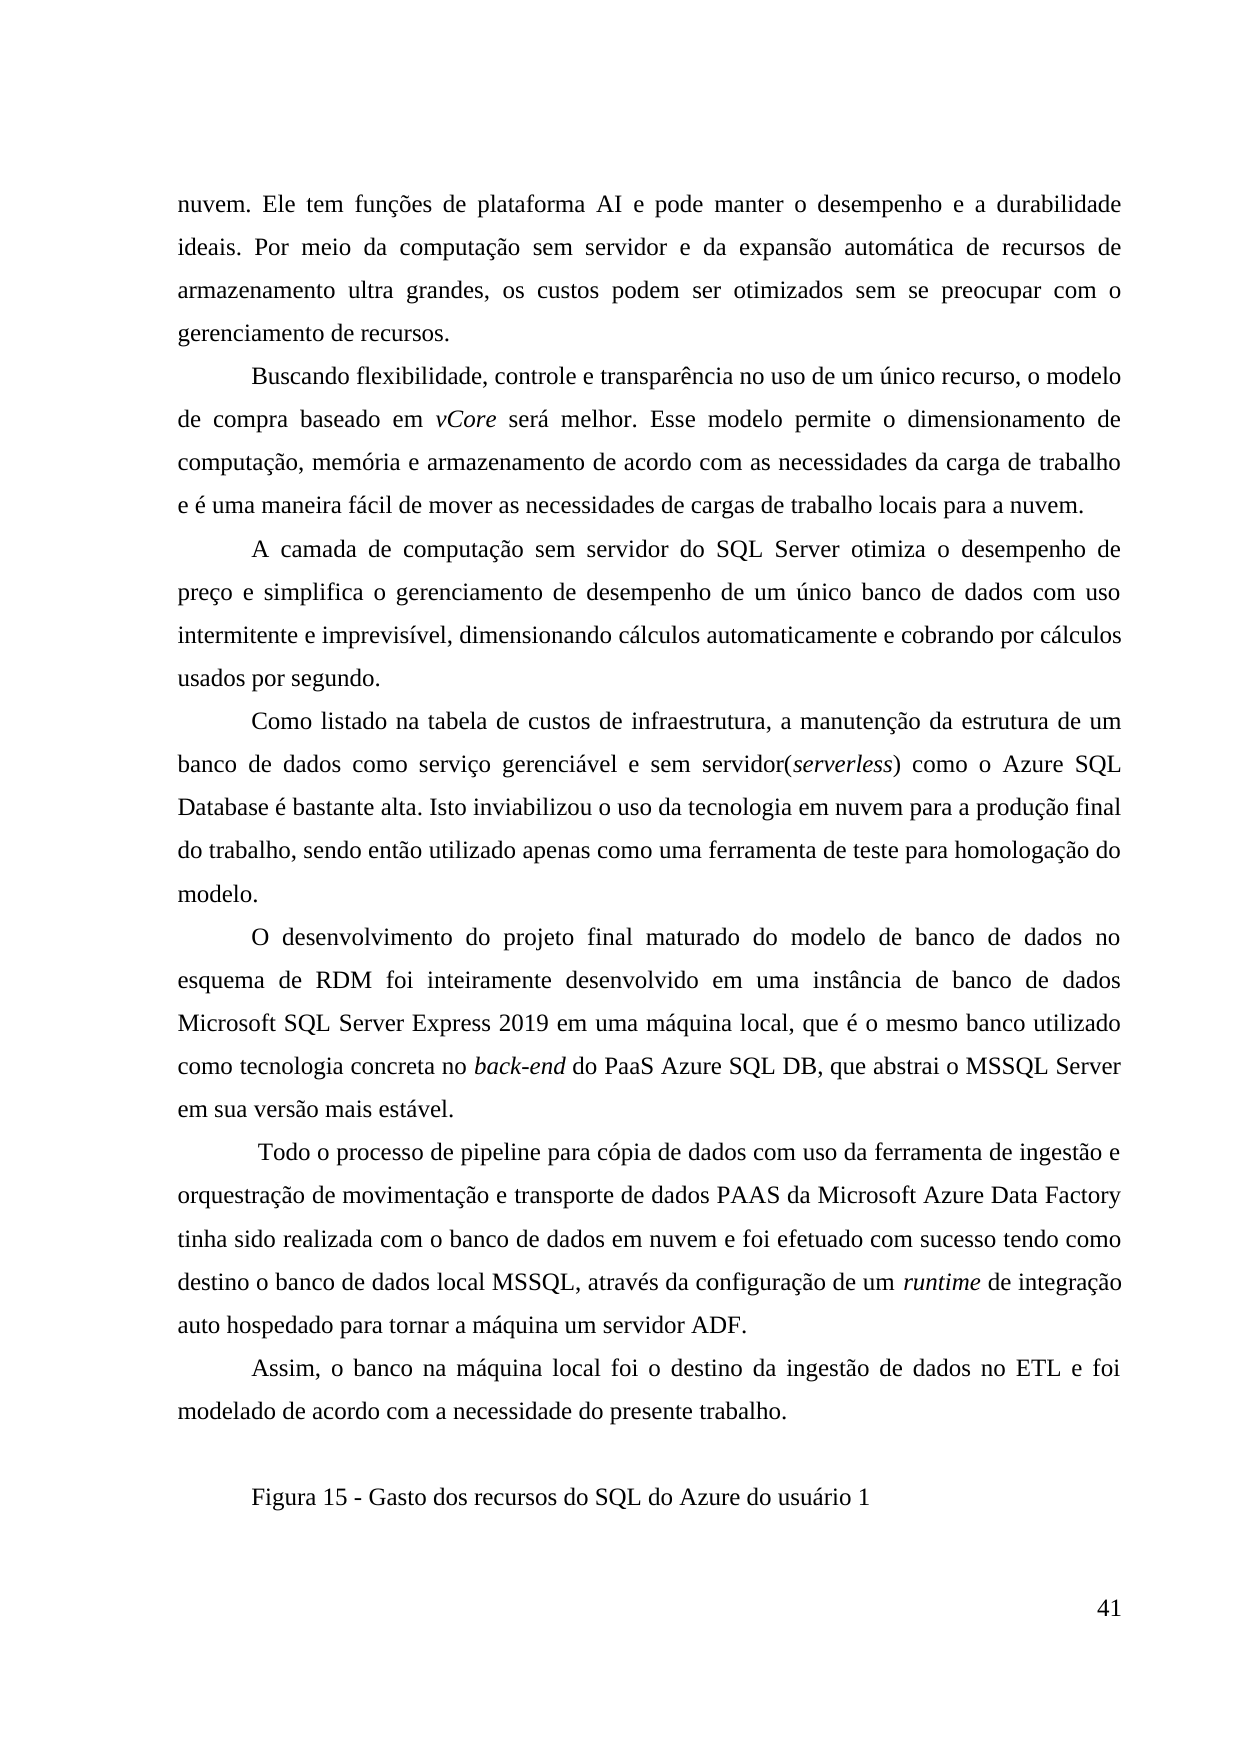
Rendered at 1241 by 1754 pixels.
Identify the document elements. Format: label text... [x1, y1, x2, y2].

text Buscando flexibilidade, controle e transparência no uso de um único recurso, o modelo de compra baseado em vCore será melhor. Esse modelo permite o dimensionamento de computação, memória e armazenamento de acordo com as necessidades da carga de trabalho e é uma maneira fácil de mover as necessidades de cargas de trabalho locais para a nuvem. [177, 361, 1122, 519]
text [177, 189, 1122, 347]
text Todo o processo de pipeline para cópia de dados com uso da ferramenta de ingestão e orquestração de movimentação e transporte de dados PAAS da Microsoft Azure Data Factory tinha sido realizada com o banco de dados em nuvem e foi efetuado com sucesso tendo como destino o banco de dados local MSSQL, através da configuração de um runtime de integração auto hospedado para tornar a máquina um servidor ADF. [177, 1137, 1122, 1339]
text Como listado na tabela de custos de infraestrutura, a manutenção da estrutura de um banco de dados como serviço gerenciável e sem servidor(serverless) como o Azure SQL Database é bastante alta. Isto inviabilizou o uso da tecnologia em nuvem para a produção final do trabalho, sendo então utilizado apenas como uma ferramenta de teste para homologação do modelo. [177, 706, 1122, 907]
text A camada de computação sem servidor do SQL Server otimiza o desempenho de preço e simplifica o gerenciamento de desempenho de um único banco de dados com uso intermitente e imprevisível, dimensionando cálculos automaticamente e cobrando por cálculos usados por segundo. [177, 534, 1122, 692]
text O desenvolvimento do projeto final maturado do modelo de banco de dados no esquema de RDM foi inteiramente desenvolvido em uma instância de banco de dados Microsoft SQL Server Express 2019 em uma máquina local, que é o mesmo banco utilizado como tecnologia concreta no back-end do PaaS Azure SQL DB, que abstrai o MSSQL Server em sua versão mais estável. [177, 922, 1122, 1123]
text Assim, o banco na máquina local foi o destino da ingestão de dados no ETL e foi modelado de acordo com a necessidade do presente trabalho. [177, 1353, 1122, 1425]
text Figura 15 - Gasto dos recursos do SQL do Azure do usuário 1 [177, 1482, 1122, 1511]
